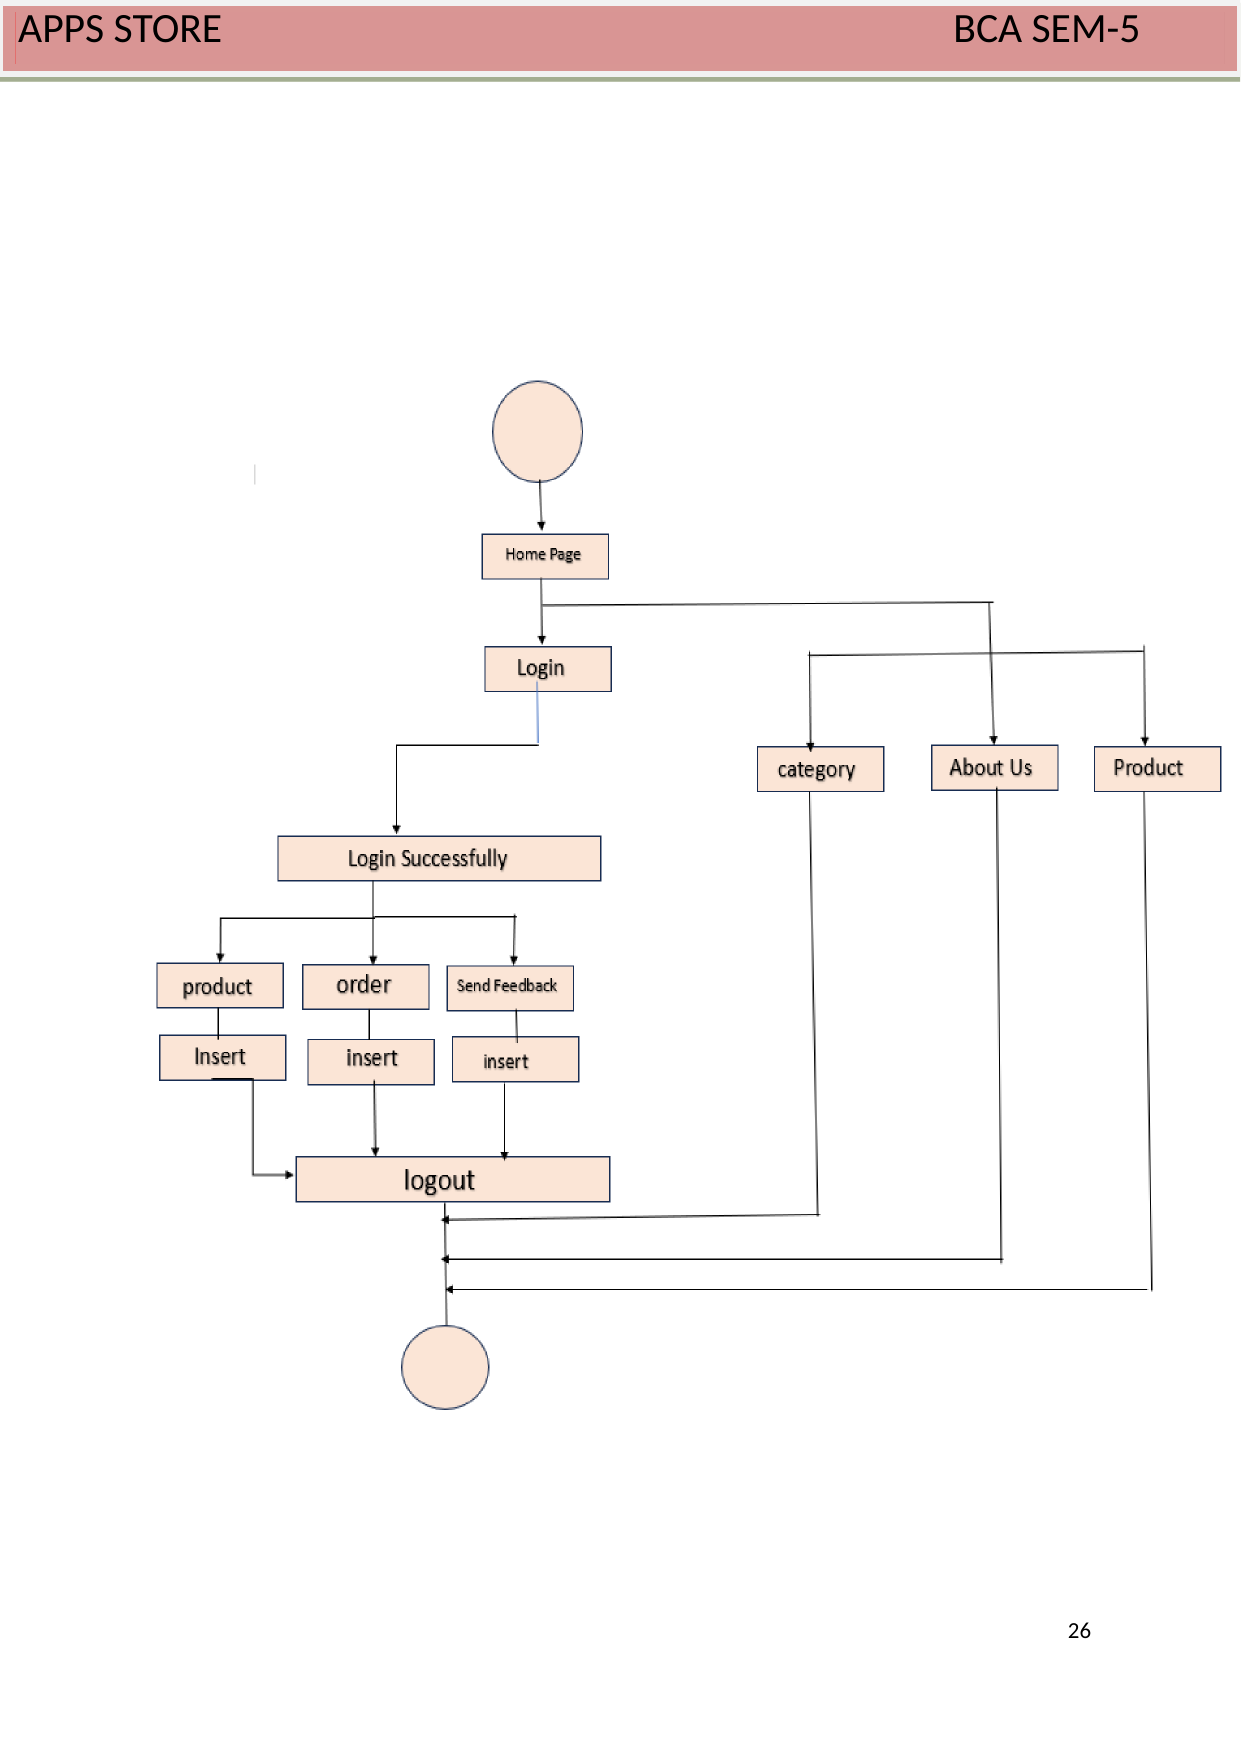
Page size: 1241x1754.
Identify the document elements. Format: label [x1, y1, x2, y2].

picture [3, 12, 1237, 64]
picture [0, 77, 1241, 82]
picture [150, 342, 1238, 1417]
